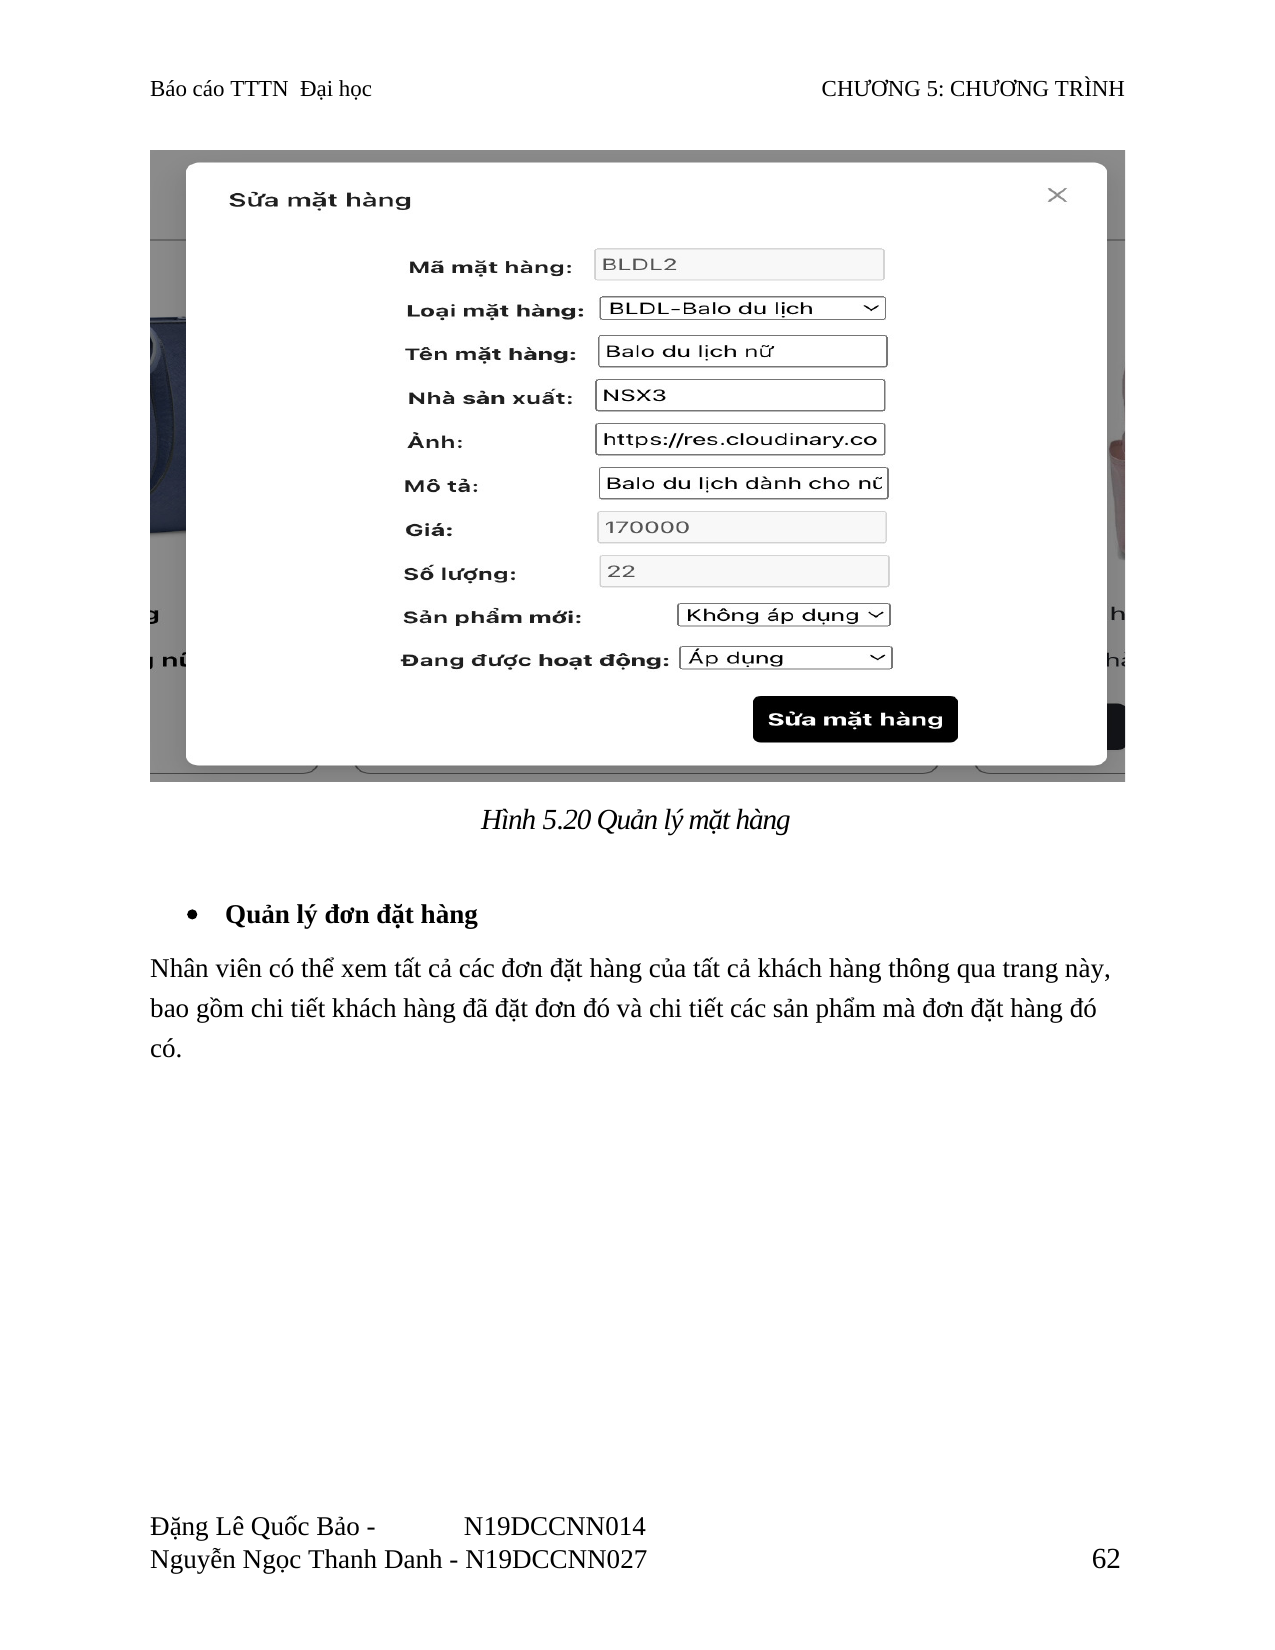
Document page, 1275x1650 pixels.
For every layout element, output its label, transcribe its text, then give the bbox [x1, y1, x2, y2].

title Hình 5.20 Quản lý mặt hàng [150, 802, 1125, 836]
text Nhân viên có thể xem tất cả các đơn đặt hàng của tất cả khách hàng thông qua trang này, bao gồm chi tiết khách hàng đã đặt đơn đó và chi tiết các sản phẩm mà đơn đặt hàng đó có. [150, 952, 1125, 1064]
list Quản lý đơn đặt hàng [187, 899, 1125, 930]
picture [150, 150, 1125, 782]
